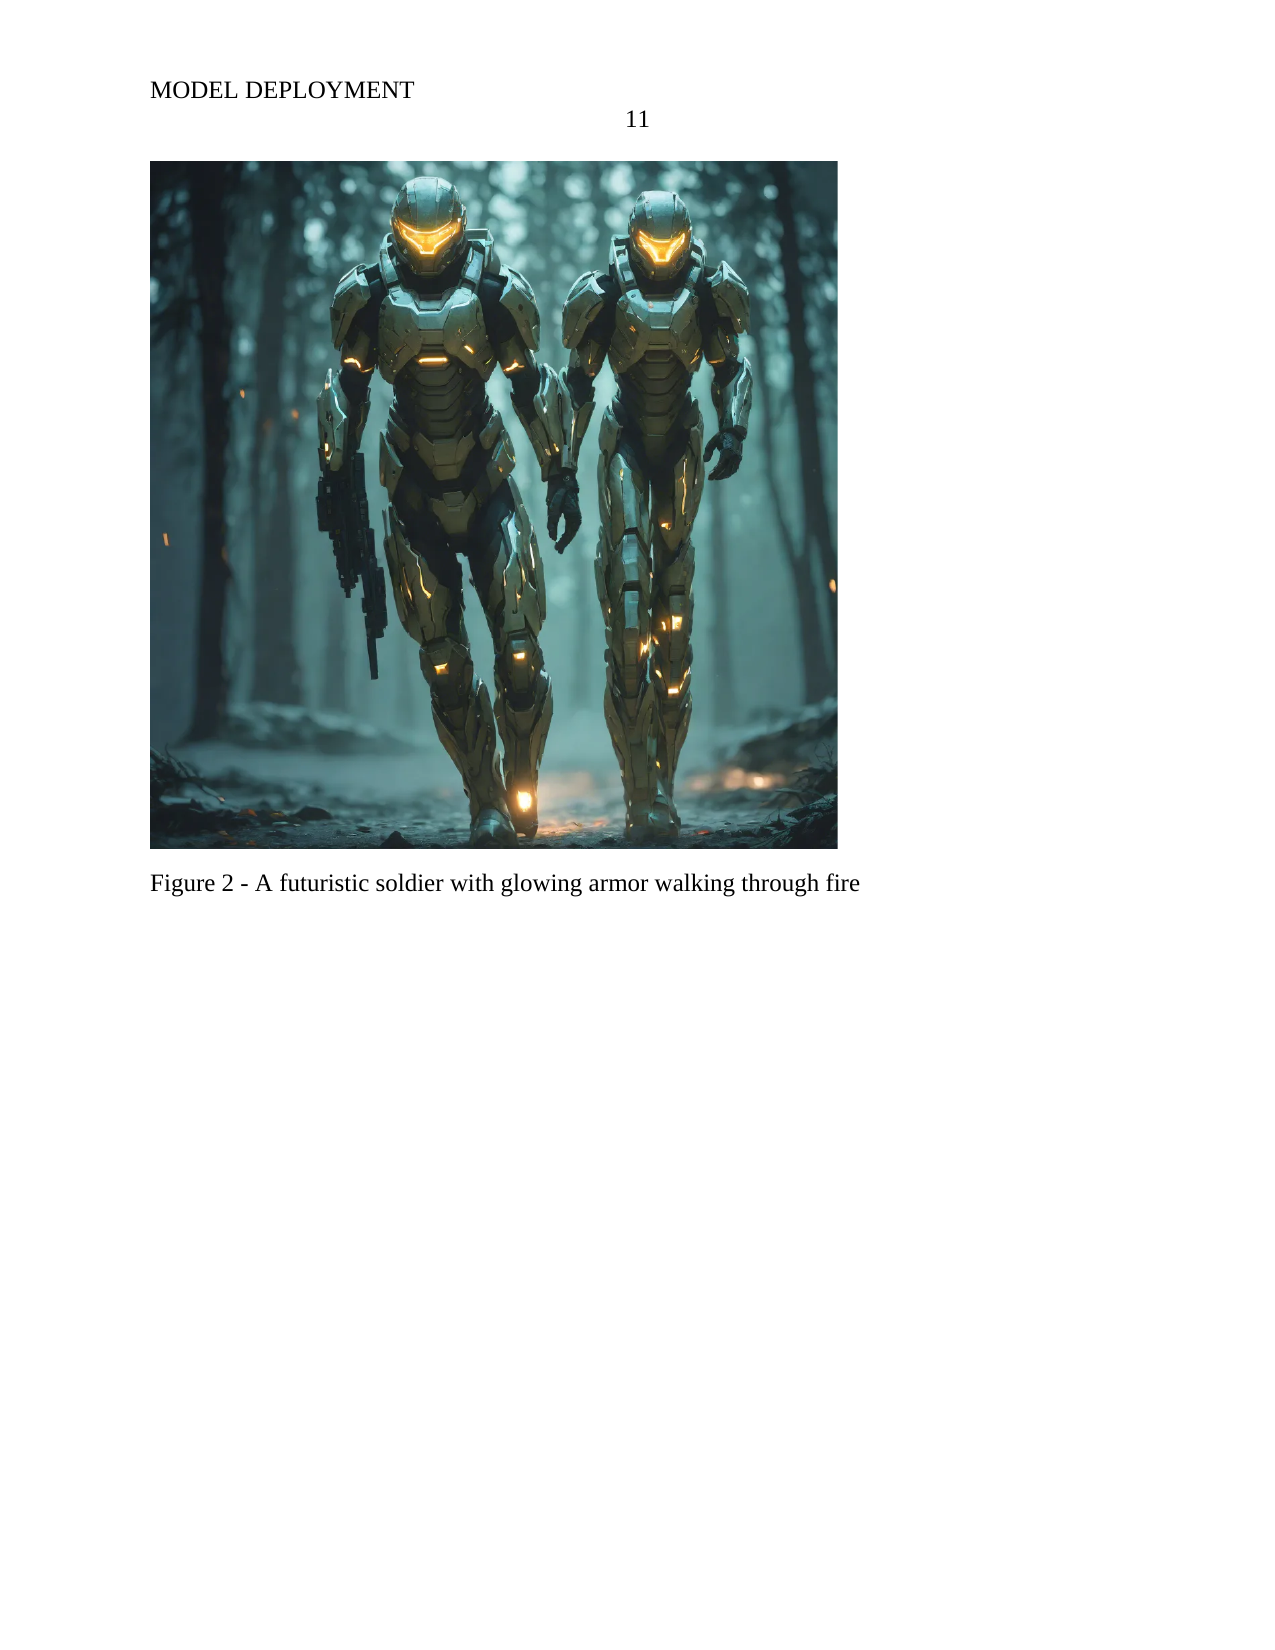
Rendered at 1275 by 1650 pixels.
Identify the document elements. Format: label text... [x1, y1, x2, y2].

picture [150, 161, 838, 849]
text Figure 2 - A futuristic soldier with glowing armor walking through fire [150, 868, 1125, 896]
